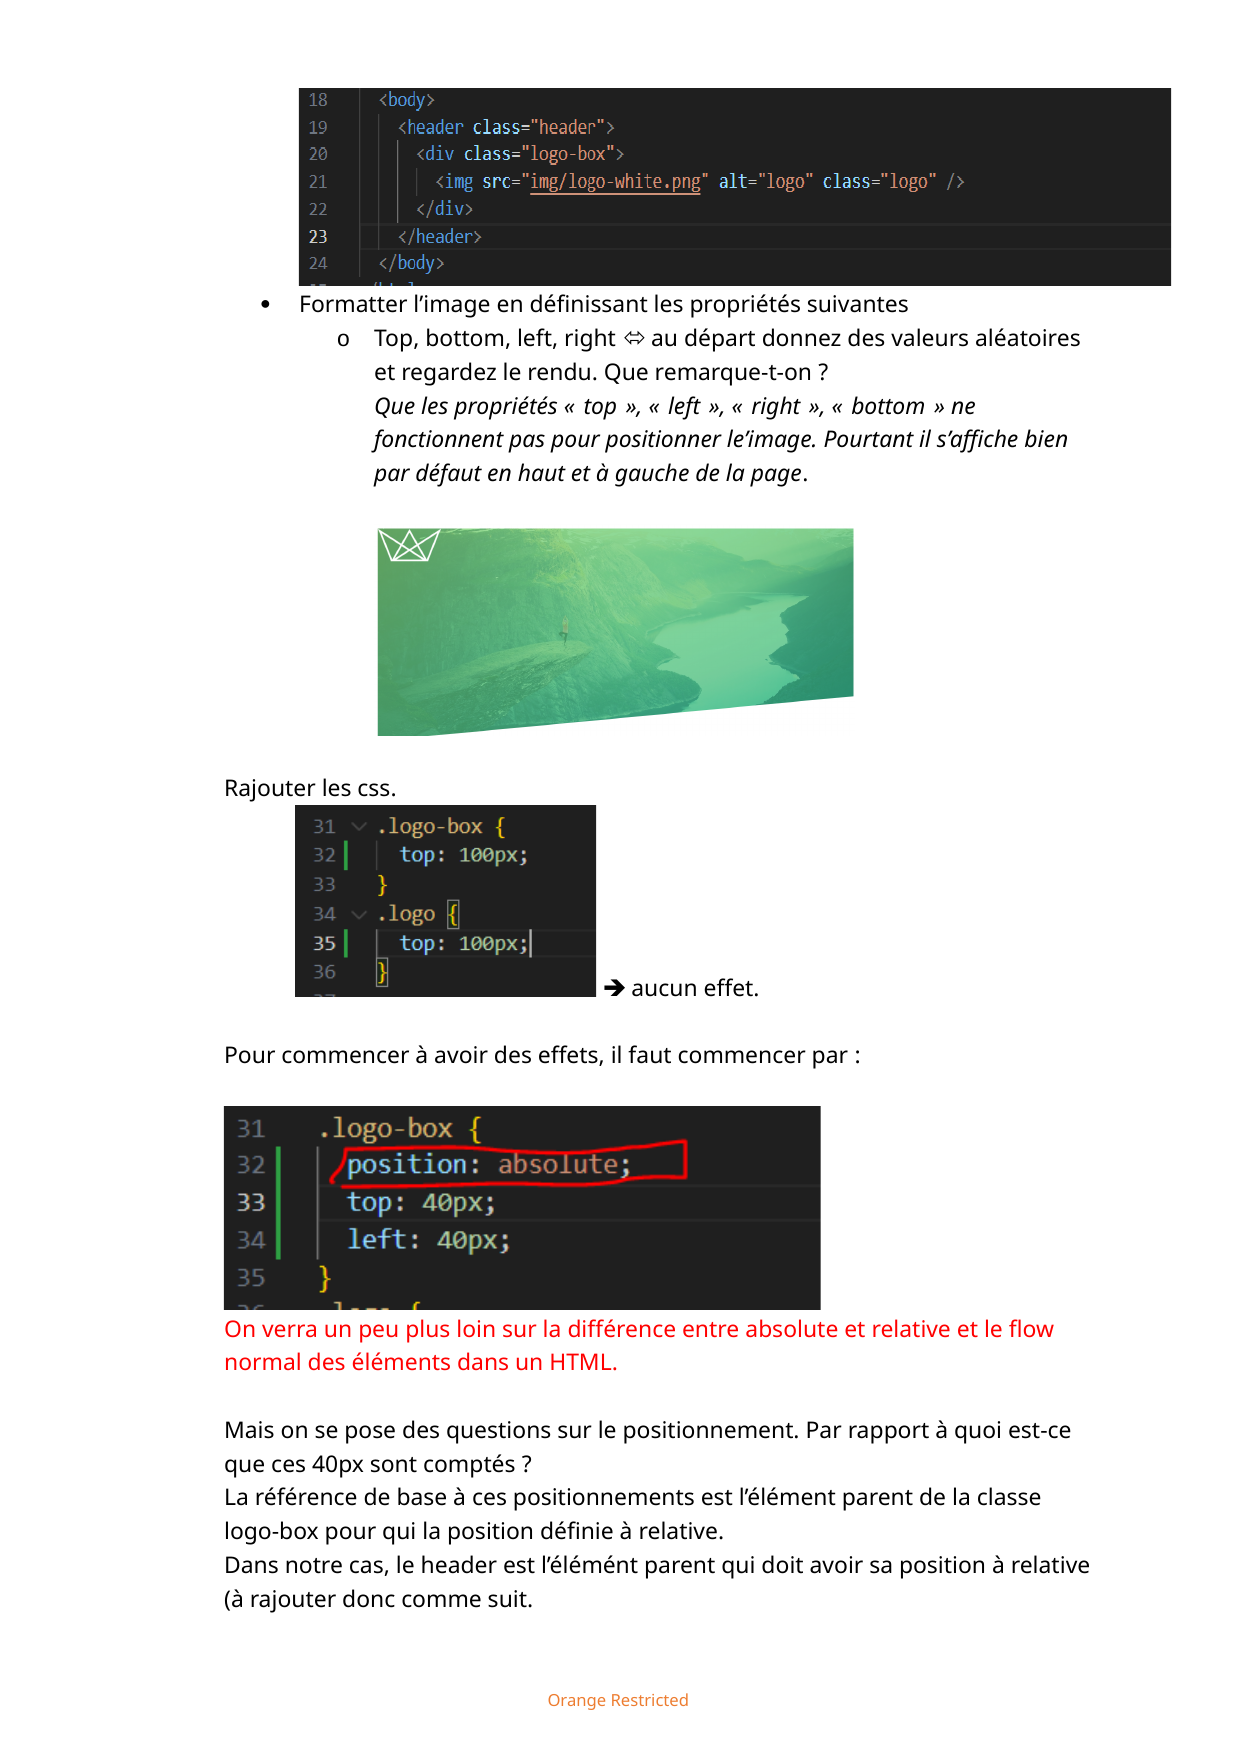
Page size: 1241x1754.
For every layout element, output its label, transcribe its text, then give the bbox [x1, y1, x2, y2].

list Mais on se pose des questions sur le positionnement. Par rapport à quoi est-ce que ces 40px sont comptés ? [224, 1380, 1093, 1479]
picture [298, 88, 1172, 286]
list Que les propriétés « top », « left », « right », « bottom » ne fonctionnent pas pour positionner le’image. Pourtant il s’affiche bien par défaut en haut et à gauche de la page. [374, 389, 1093, 488]
list Rajouter les css. [224, 772, 1093, 803]
list Top, bottom, left, right au départ donnez des valeurs aléatoires et regardez le rendu. Que remarque-t-on ? [336, 322, 1093, 387]
list Formatter l’image en définissant les propriétés suivantes [261, 288, 1093, 319]
picture [223, 1106, 821, 1310]
list On verra un peu plus loin sur la différence entre absolute et relative et le flow normal des éléments dans un HTML. [224, 1312, 1093, 1377]
list La référence de base à ces positionnements est l’élément parent de la classe logo-box pour qui la position définie à relative. Dans notre cas, le header est l’élémént parent qui doit avoir sa position à relative (à rajouter donc comme suit. [224, 1481, 1093, 1614]
picture [373, 524, 855, 736]
picture [295, 805, 597, 997]
